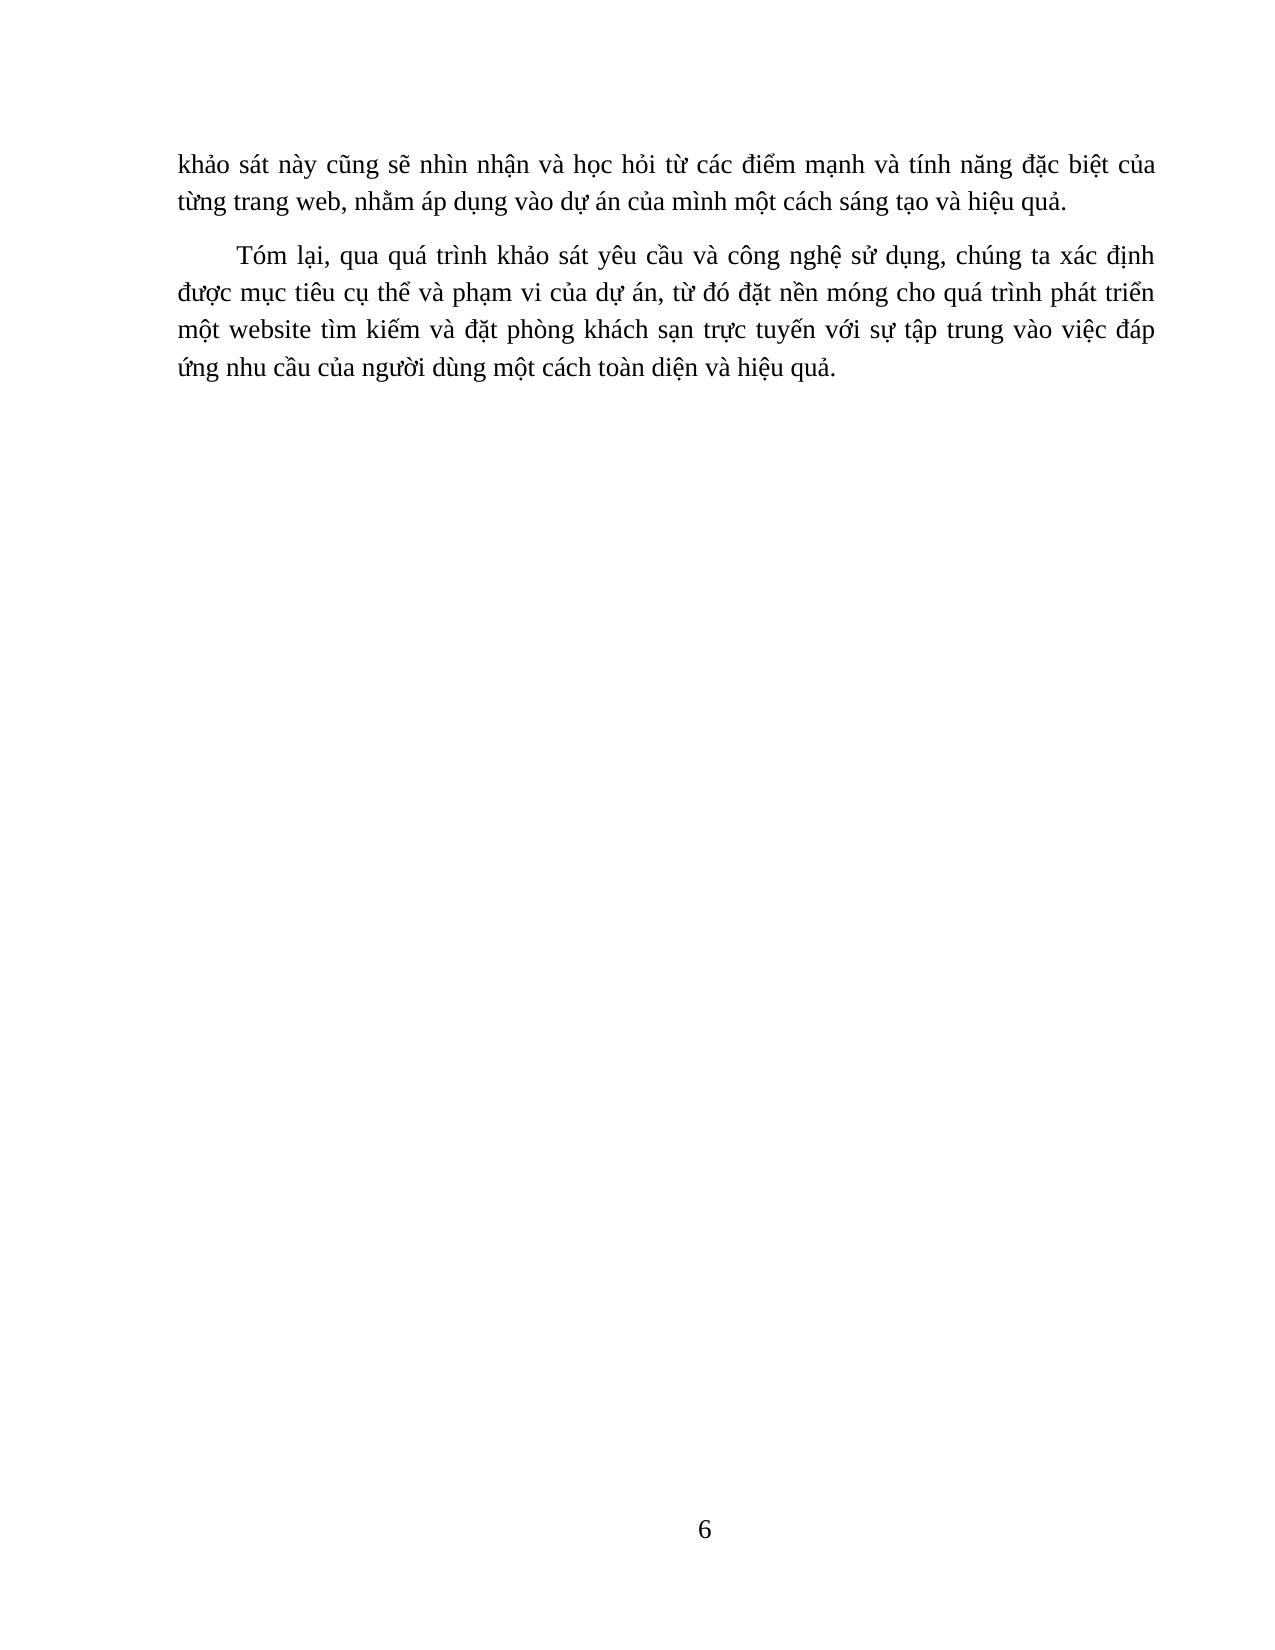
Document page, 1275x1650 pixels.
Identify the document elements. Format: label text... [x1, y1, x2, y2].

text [177, 148, 1157, 216]
text Tóm lại, qua quá trình khảo sát yêu cầu và công nghệ sử dụng, chúng ta xác định được mục tiêu cụ thể và phạm vi của dự án, từ đó đặt nền móng cho quá trình phát triển một website tìm kiếm và đặt phòng khách sạn trực tuyến với sự tập trung vào việc đáp ứng nhu cầu của người dùng một cách toàn diện và hiệu quả. [177, 239, 1157, 382]
